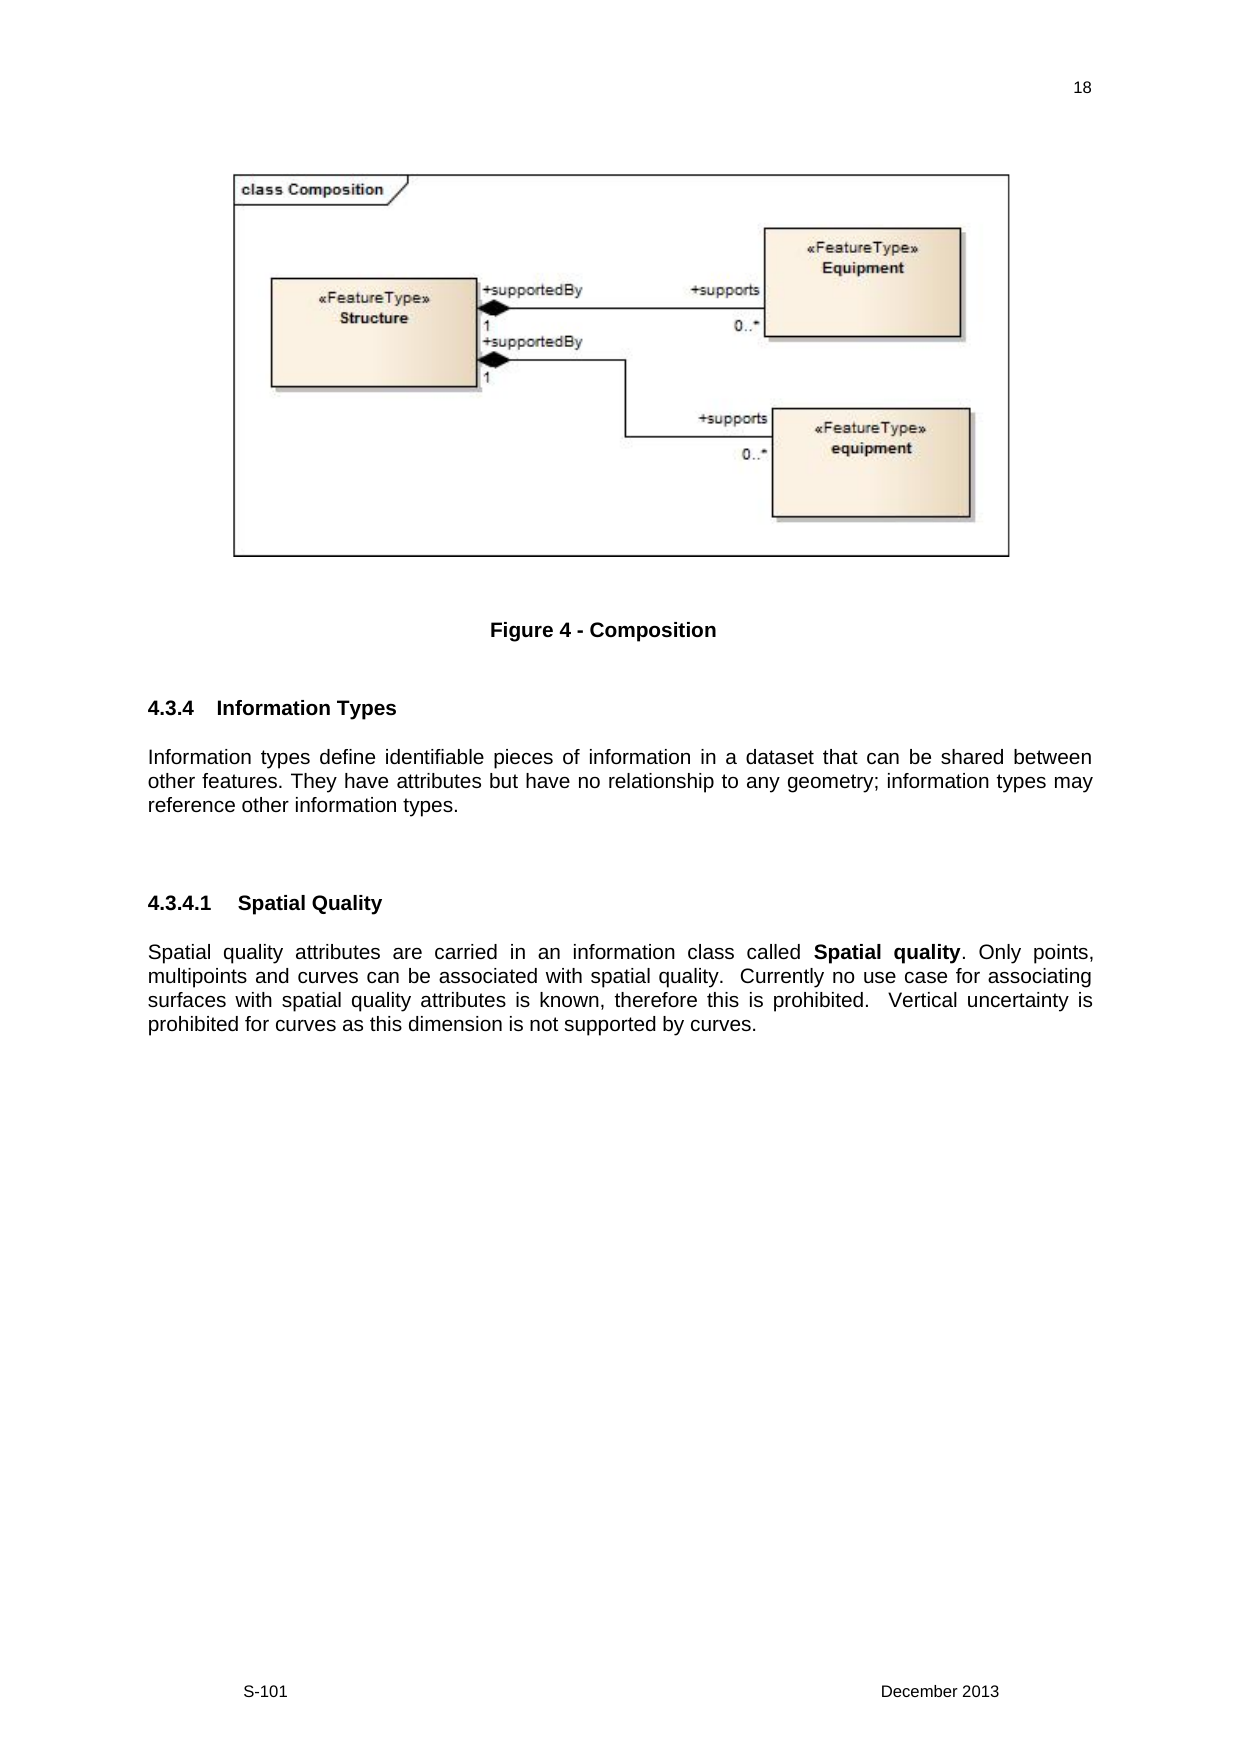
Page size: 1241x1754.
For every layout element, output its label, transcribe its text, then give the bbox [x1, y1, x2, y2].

picture [232, 173, 1010, 557]
text Spatial quality attributes are carried in an information class called Spatial quality. Only points, multipoints and curves can be associated with spatial quality. Currently no use case for associating surfaces with spatial quality attributes is known, therefore this is prohibited. Vertical uncertainty is prohibited for curves as this dimension is not supported by curves. [148, 940, 1094, 1036]
subtitle Information Types [148, 696, 1094, 720]
subtitle Spatial Quality [148, 891, 1094, 915]
text Information types define identifiable pieces of information in a dataset that can be shared between other features. They have attributes but have no relationship to any geometry; information types may reference other information types. [148, 745, 1094, 817]
